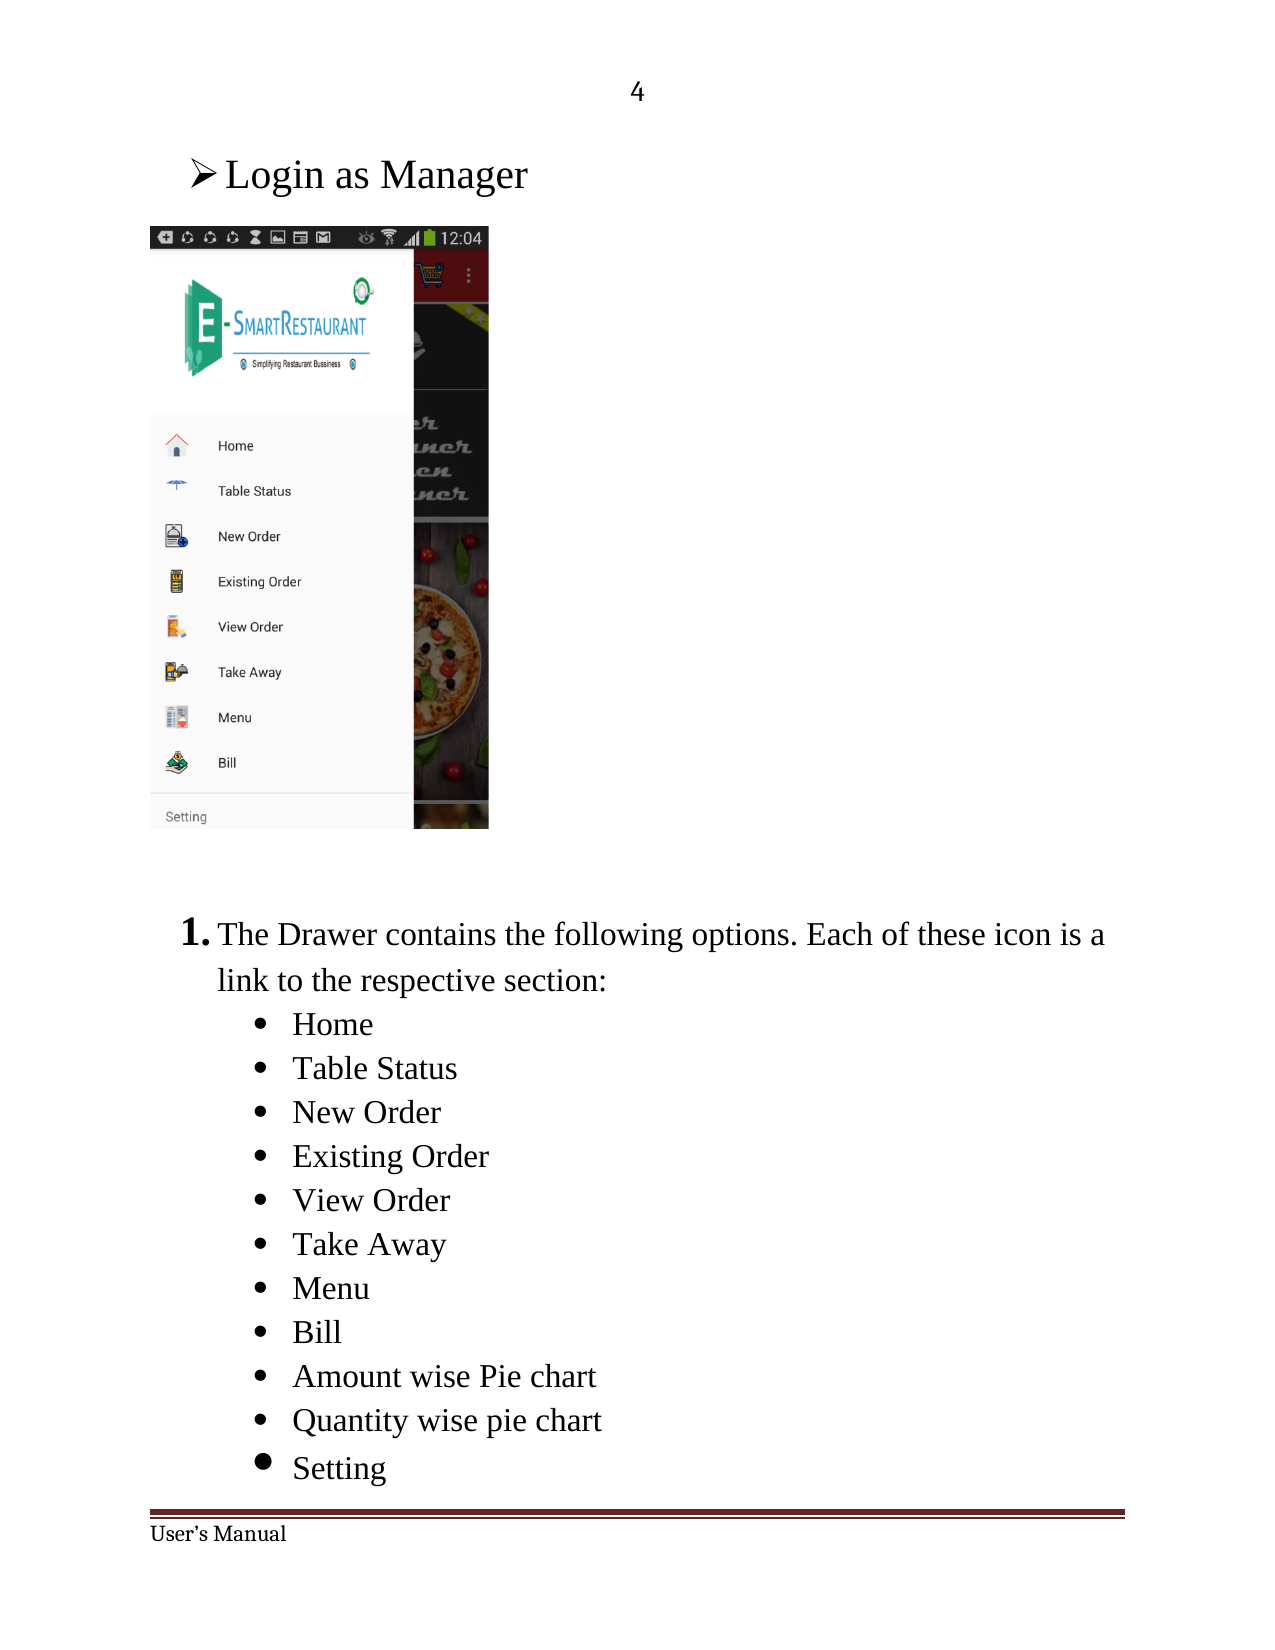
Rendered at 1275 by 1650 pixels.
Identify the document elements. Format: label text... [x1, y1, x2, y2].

list The Drawer contains the following options. Each of these icon is a link to the respective section: [179, 906, 1115, 998]
list Quantity wise pie chart [254, 1401, 1115, 1439]
list View Order [254, 1180, 1115, 1219]
list Table Status [254, 1048, 1115, 1087]
list Login as Manager [187, 150, 1125, 198]
list Bill [254, 1313, 1115, 1351]
list Setting [254, 1445, 1115, 1490]
list Menu [254, 1268, 1115, 1307]
list Take Away [254, 1224, 1115, 1263]
list Home [254, 1004, 1115, 1042]
picture [150, 226, 489, 829]
list Amount wise Pie chart [254, 1357, 1115, 1395]
list New Order [254, 1092, 1115, 1131]
list Existing Order [254, 1136, 1115, 1175]
